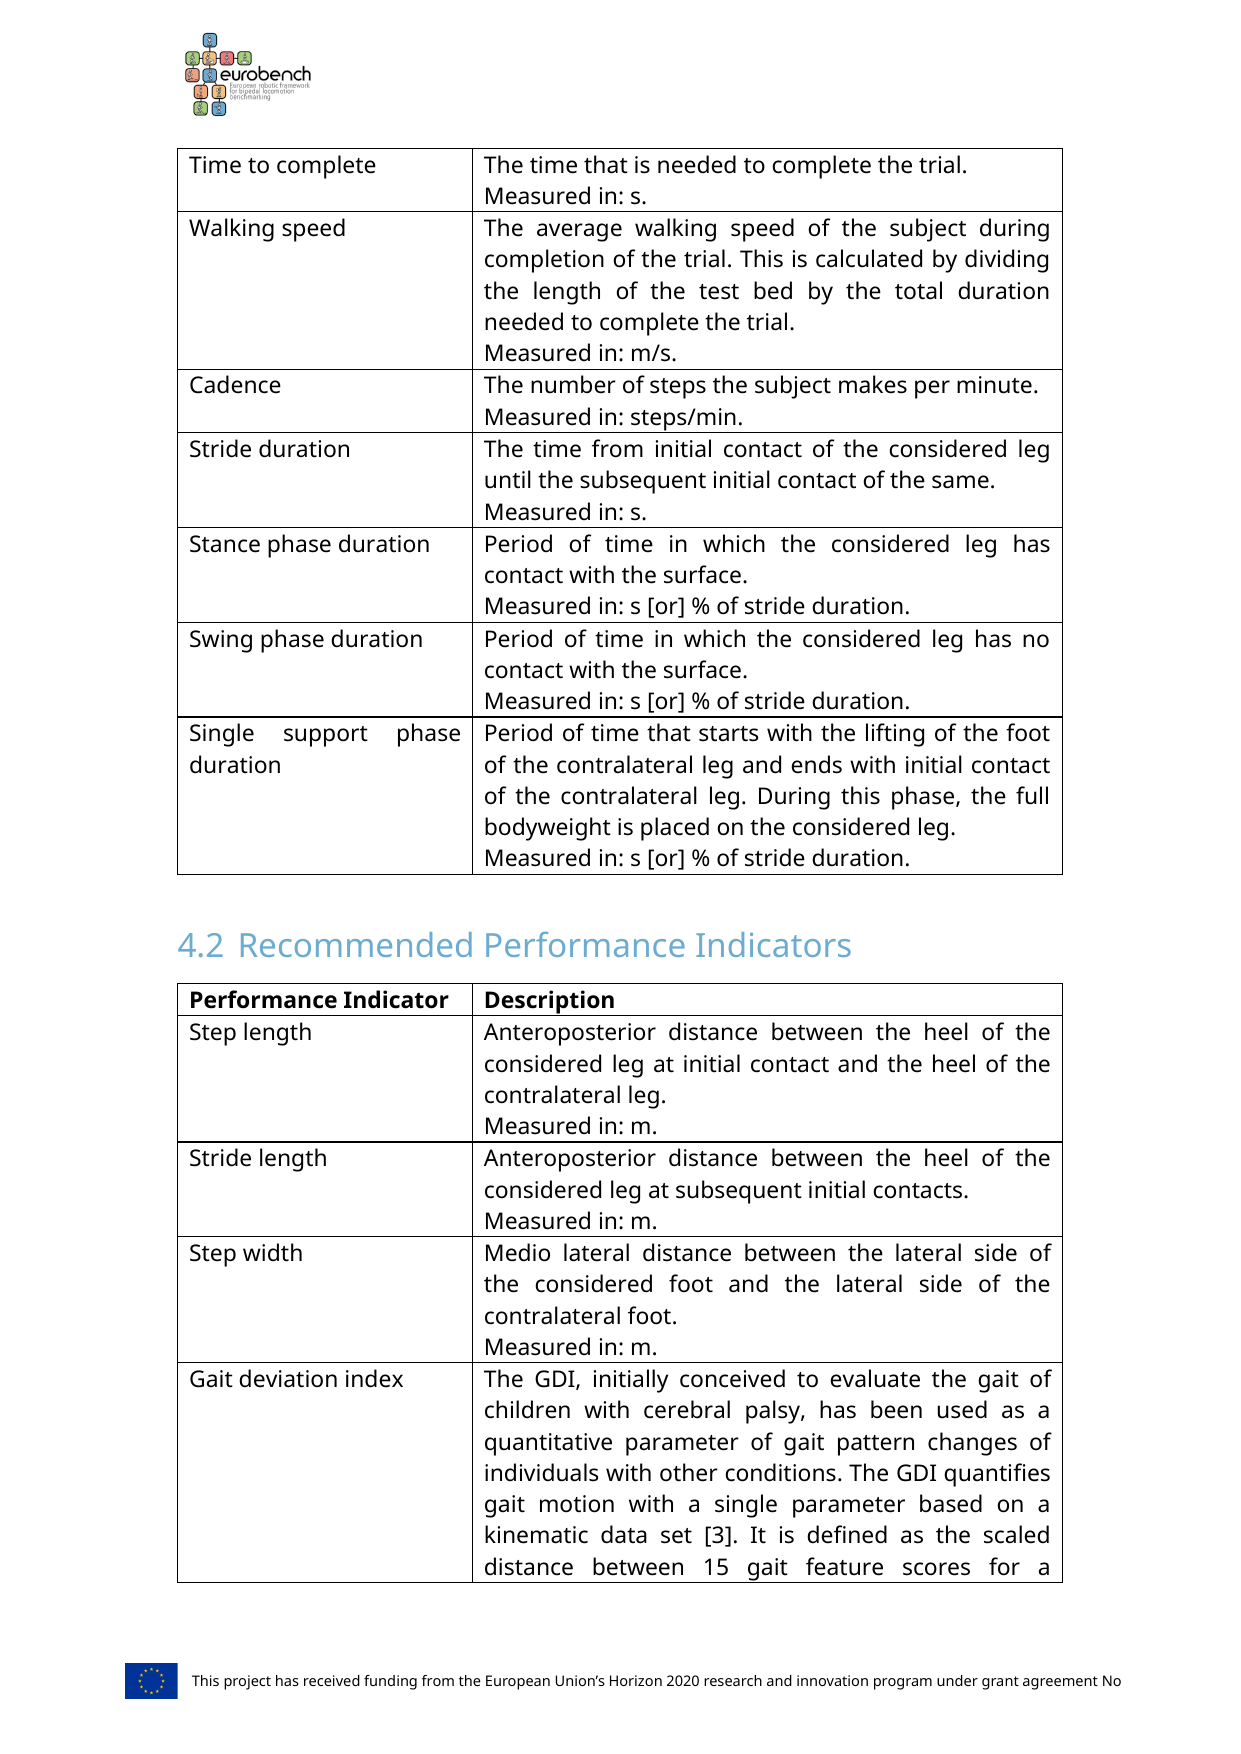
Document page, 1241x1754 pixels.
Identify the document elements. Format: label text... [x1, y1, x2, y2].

table_cell Medio lateral distance between the lateral side of the considered foot and the lateral side of the contralateral foot. Measured in: m. [473, 1237, 1062, 1362]
subtitle Recommended Performance Indicators [177, 922, 1063, 967]
table_cell The time from initial contact of the considered leg until the subsequent initial contact of the same. Measured in: s. [473, 433, 1062, 527]
table_cell The time that is needed to complete the trial. Measured in: s. [473, 149, 1062, 211]
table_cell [473, 1363, 1062, 1582]
table_cell The average walking speed of the subject during completion of the trial. This is calculated by dividing the length of the test bed by the total duration needed to complete the trial. Measured in: m/s. [473, 212, 1062, 368]
table_cell Walking speed [178, 212, 472, 368]
table_cell Step length [178, 1016, 472, 1141]
table_header Description [473, 984, 1062, 1015]
table_cell Cadence [178, 370, 472, 432]
table_cell Single support phase duration [178, 718, 472, 874]
table_header Performance Indicator [178, 984, 472, 1015]
table_cell Anteroposterior distance between the heel of the considered leg at initial contact and the heel of the contralateral leg. Measured in: m. [473, 1016, 1062, 1141]
table_cell Period of time in which the considered leg has contact with the surface. Measured in: s [or] % of stride duration. [473, 528, 1062, 622]
table_cell Stride duration [178, 433, 472, 527]
table_cell The number of steps the subject makes per minute. Measured in: steps/min. [473, 370, 1062, 432]
table_cell Swing phase duration [178, 623, 472, 716]
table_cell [178, 1363, 472, 1582]
table_cell Period of time in which the considered leg has no contact with the surface. Measured in: s [or] % of stride duration. [473, 623, 1062, 716]
picture [177, 24, 318, 125]
table_cell Period of time that starts with the lifting of the foot of the contralateral leg and ends with initial contact of the contralateral leg. During this phase, the full bodyweight is placed on the considered leg. Measured in: s [or] % of stride duration. [473, 718, 1062, 874]
table_cell Anteroposterior distance between the heel of the considered leg at subsequent initial contacts. Measured in: m. [473, 1143, 1062, 1236]
table_cell Step width [178, 1237, 472, 1362]
table_cell Time to complete [178, 149, 472, 211]
picture [125, 1663, 178, 1699]
table_cell Stride length [178, 1143, 472, 1236]
table_cell Stance phase duration [178, 528, 472, 622]
